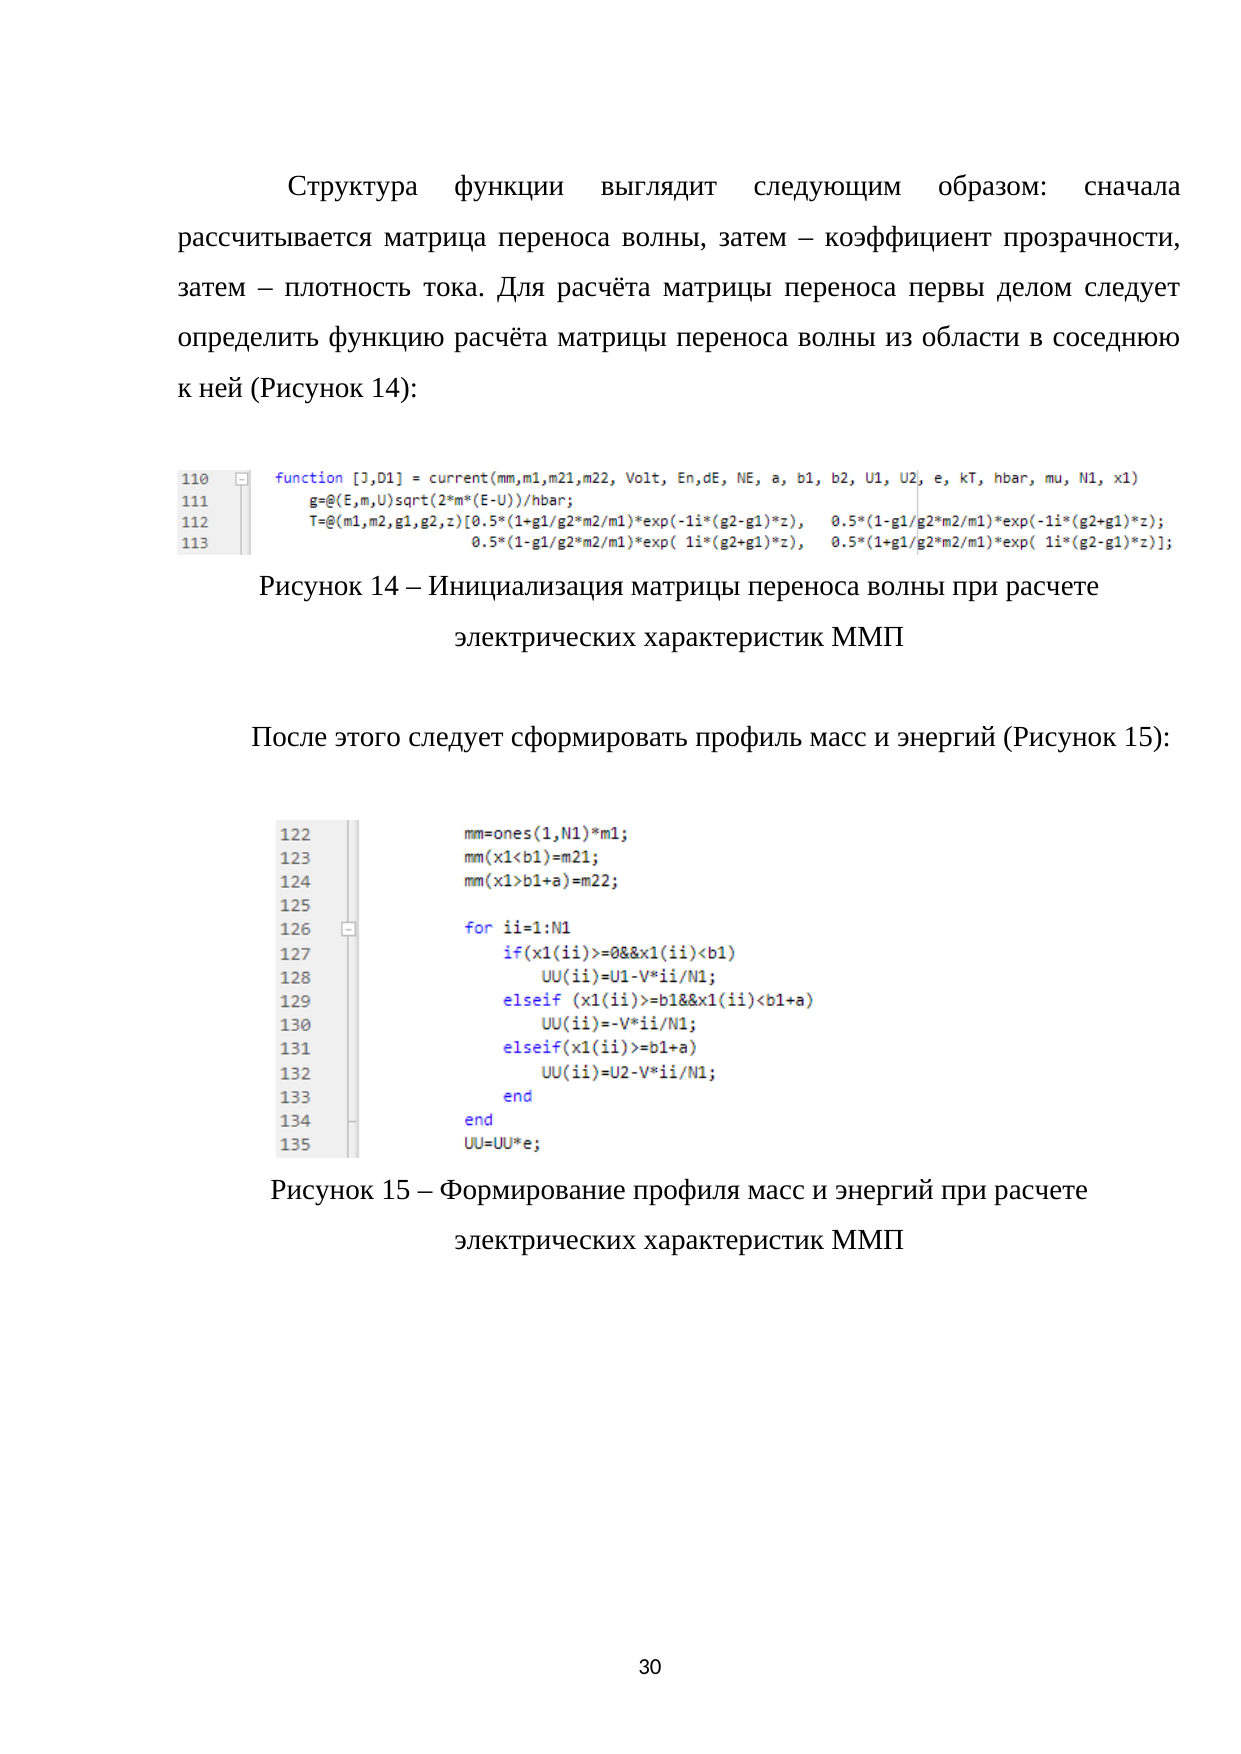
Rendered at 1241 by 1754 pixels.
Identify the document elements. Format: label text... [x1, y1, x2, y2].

picture [275, 820, 1068, 1158]
picture [177, 470, 1182, 555]
text Рисунок 15 – Формирование профиля масс и энергий при расчете электрических характеристик ММП [177, 1172, 1181, 1256]
text Рисунок 14 – Инициализация матрицы переноса волны при расчете электрических характеристик ММП [177, 568, 1181, 652]
text После этого следует сформировать профиль масс и энергий (Рисунок 15): [177, 719, 1181, 753]
text Структура функции выглядит следующим образом: сначала рассчитывается матрица переноса волны, затем – коэффициент прозрачности, затем – плотность тока. Для расчёта матрицы переноса первы делом следует определить функцию расчёта матрицы переноса волны из области в соседнюю к ней (Рисунок 14): [177, 168, 1181, 403]
